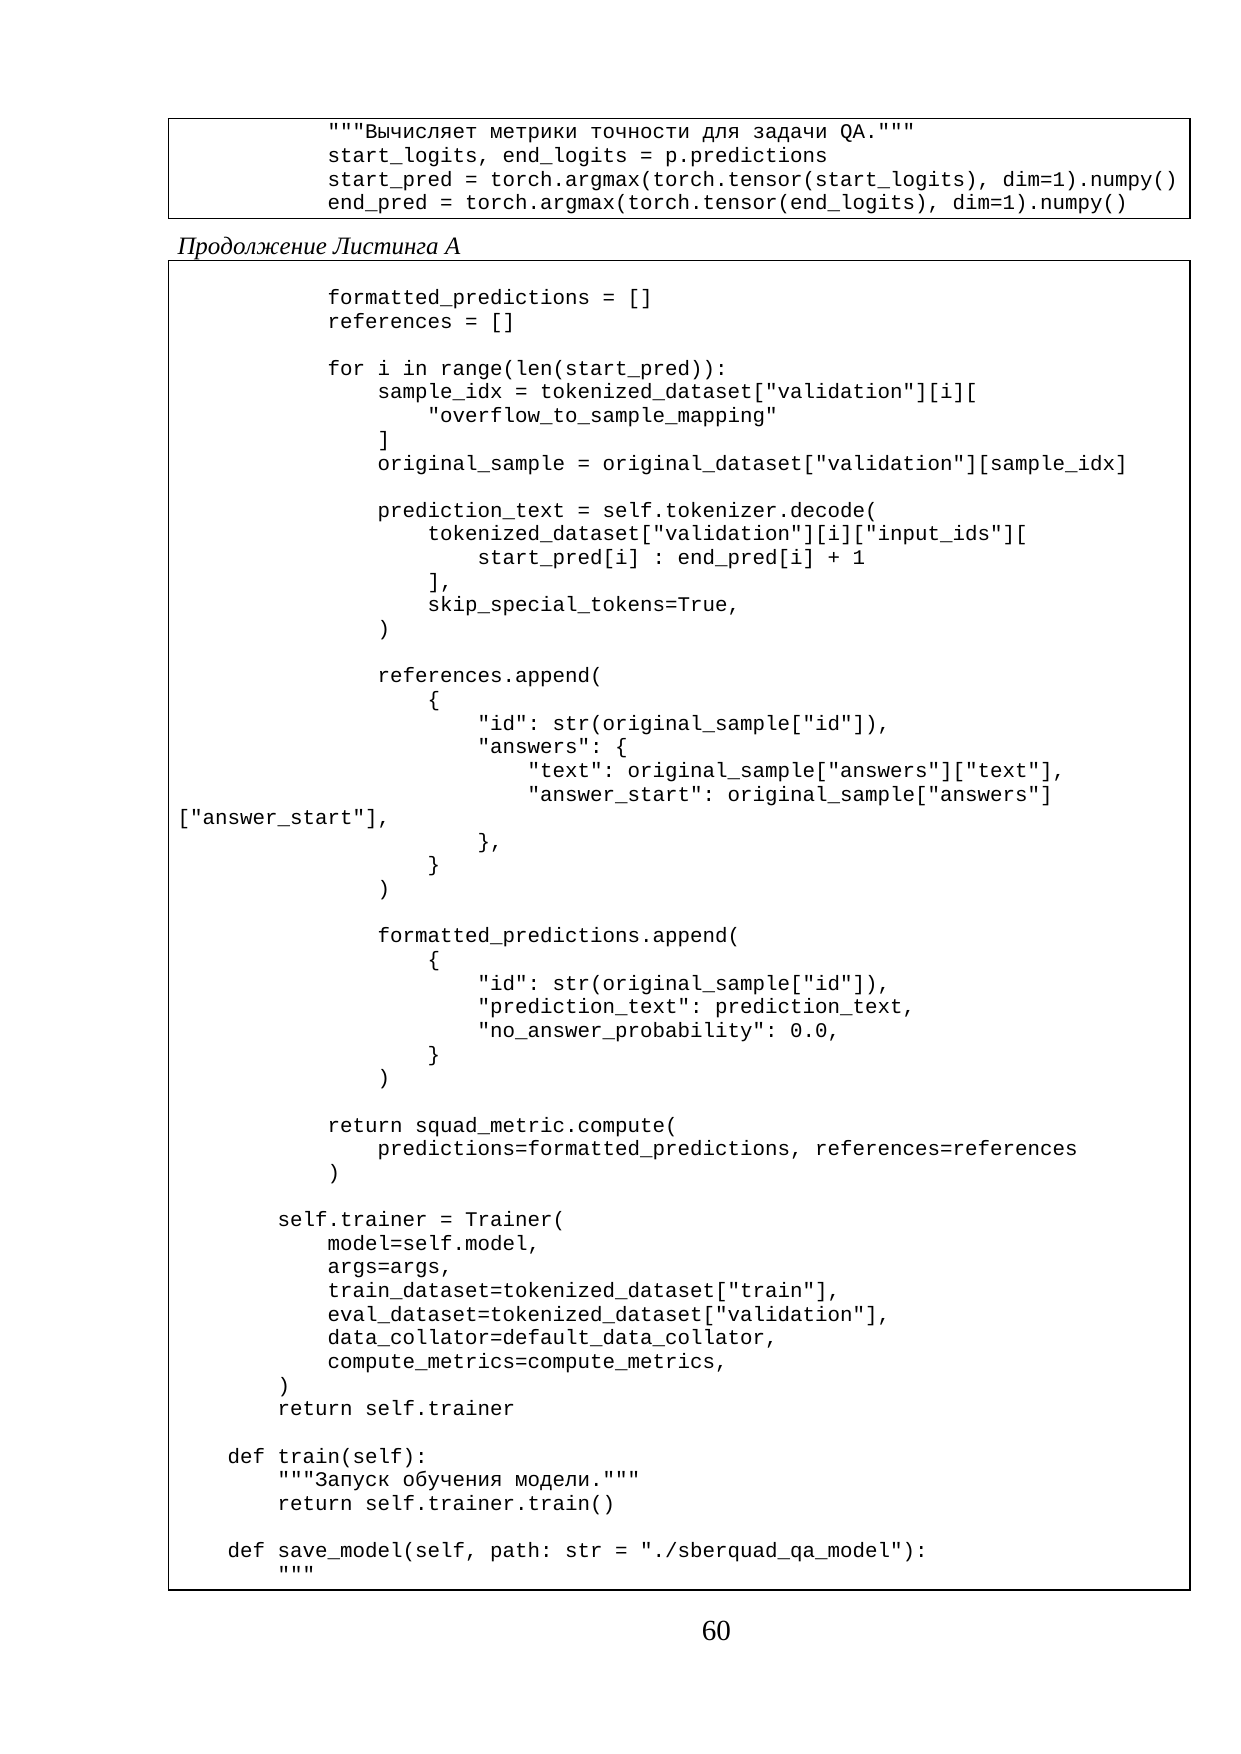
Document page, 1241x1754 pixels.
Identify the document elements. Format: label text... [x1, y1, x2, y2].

text start_logits, end_logits = p.predictions [177, 145, 1181, 168]
text sample_idx = tokenized_dataset["validation"][i][ [177, 382, 1181, 405]
text start_pred[i] : end_pred[i] + 1 [177, 547, 1181, 571]
text def train(self): [177, 1446, 1181, 1469]
text ) [177, 1162, 1181, 1186]
text return squad_metric.compute( [177, 1114, 1181, 1138]
text ) [177, 1067, 1181, 1091]
text references.append( [177, 665, 1181, 689]
text Продолжение Листинга А [177, 231, 1181, 260]
text predictions=formatted_predictions, references=references [177, 1138, 1181, 1162]
text "overflow_to_sample_mapping" [177, 405, 1181, 429]
text """Вычисляет метрики точности для задачи QA.""" [169, 119, 1189, 145]
text } [177, 1044, 1181, 1067]
text } [177, 854, 1181, 878]
text "answers": { [177, 736, 1181, 760]
text prediction_text = self.tokenizer.decode( [177, 500, 1181, 523]
text ) [177, 618, 1181, 642]
text { [177, 689, 1181, 713]
text return self.trainer.train() [177, 1493, 1181, 1517]
text ] [177, 429, 1181, 452]
text "id": str(original_sample["id"]), [177, 973, 1181, 996]
text """ [169, 1561, 1189, 1589]
text ) [177, 878, 1181, 902]
text eval_dataset=tokenized_dataset["validation"], [177, 1304, 1181, 1327]
text ) [177, 1375, 1181, 1398]
text }, [177, 831, 1181, 854]
text "id": str(original_sample["id"]), [177, 713, 1181, 736]
text return self.trainer [177, 1398, 1181, 1422]
text tokenized_dataset["validation"][i]["input_ids"][ [177, 523, 1181, 547]
text formatted_predictions.append( [177, 925, 1181, 949]
text end_pred = torch.argmax(torch.tensor(end_logits), dim=1).numpy() [169, 189, 1189, 218]
text "text": original_sample["answers"]["text"], [177, 760, 1181, 783]
text "prediction_text": prediction_text, [177, 996, 1181, 1020]
text compute_metrics=compute_metrics, [177, 1351, 1181, 1375]
text "answer_start": original_sample["answers"]["answer_start"], [177, 783, 1181, 831]
text start_pred = torch.argmax(torch.tensor(start_logits), dim=1).numpy() [177, 168, 1181, 189]
text self.trainer = Trainer( [177, 1209, 1181, 1233]
text ], [177, 571, 1181, 594]
text train_dataset=tokenized_dataset["train"], [177, 1280, 1181, 1304]
text """Запуск обучения модели.""" [177, 1469, 1181, 1493]
text model=self.model, [177, 1233, 1181, 1256]
text original_sample = original_dataset["validation"][sample_idx] [177, 452, 1181, 476]
text { [177, 949, 1181, 973]
text for i in range(len(start_pred)): [177, 358, 1181, 382]
text skip_special_tokens=True, [177, 594, 1181, 618]
text formatted_predictions = [] [177, 287, 1181, 311]
text "no_answer_probability": 0.0, [177, 1020, 1181, 1044]
text args=args, [177, 1256, 1181, 1280]
text data_collator=default_data_collator, [177, 1327, 1181, 1351]
text def save_model(self, path: str = "./sberquad_qa_model"): [177, 1540, 1181, 1561]
text references = [] [177, 311, 1181, 334]
